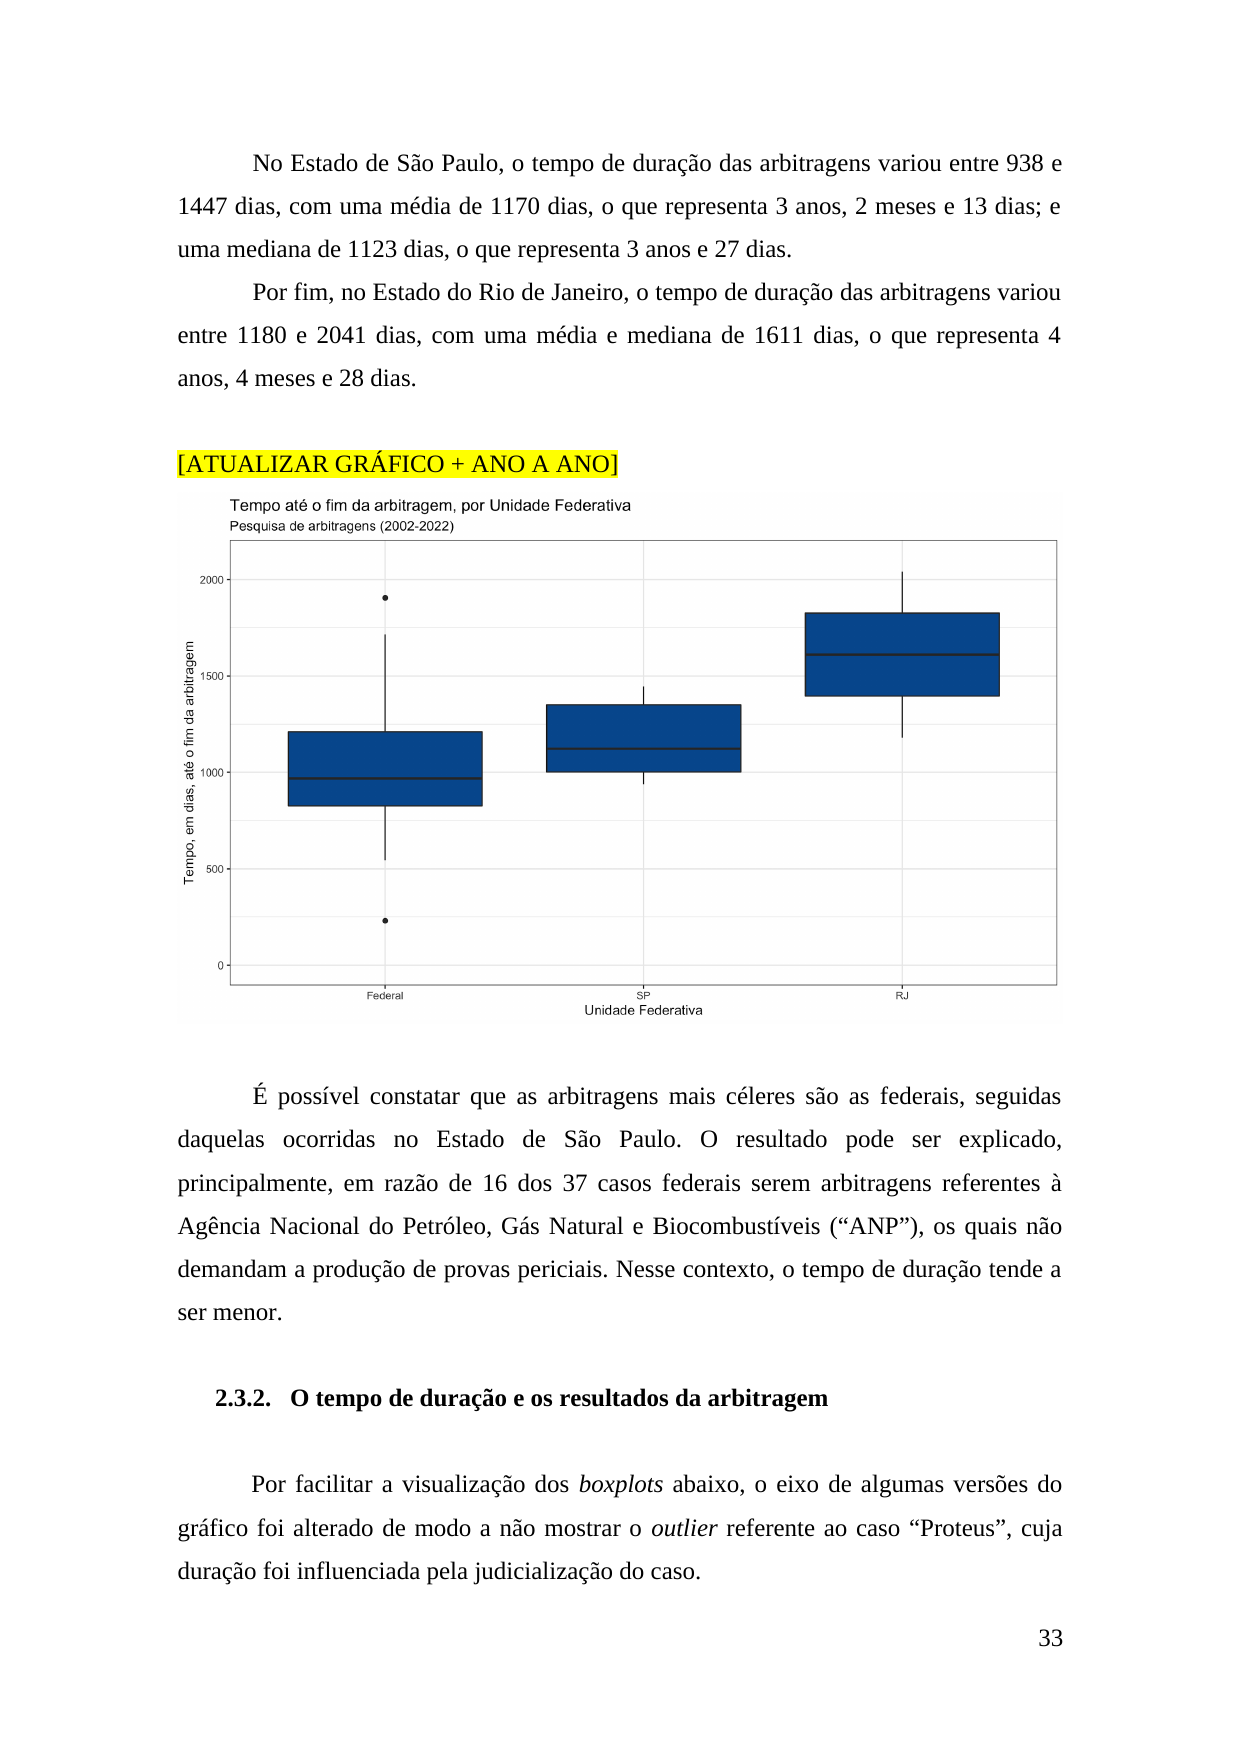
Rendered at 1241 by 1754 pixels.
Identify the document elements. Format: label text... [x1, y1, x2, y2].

text No Estado de São Paulo, o tempo de duração das arbitragens variou entre 938 e 1447 dias, com uma média de 1170 dias, o que representa 3 anos, 2 meses e 13 dias; e uma mediana de 1123 dias, o que representa 3 anos e 27 dias. [177, 148, 1063, 263]
text É possível constatar que as arbitragens mais céleres são as federais, seguidas daquelas ocorridas no Estado de São Paulo. O resultado pode ser explicado, principalmente, em razão de 16 dos 37 casos federais serem arbitragens referentes à Agência Nacional do Petróleo, Gás Natural e Biocombustíveis (“ANP”), os quais não demandam a produção de provas periciais. Nesse contexto, o tempo de duração tende a ser menor. [177, 1081, 1063, 1326]
text Por fim, no Estado do Rio de Janeiro, o tempo de duração das arbitragens variou entre 1180 e 2041 dias, com uma média e mediana de 1611 dias, o que representa 4 anos, 4 meses e 28 dias. [177, 277, 1063, 392]
subtitle O tempo de duração e os resultados da arbitragem [215, 1383, 1063, 1412]
picture [177, 492, 1063, 1024]
text Por facilitar a visualização dos boxplots abaixo, o eixo de algumas versões do gráfico foi alterado de modo a não mostrar o outlier referente ao caso “Proteus”, cuja duração foi influenciada pela judicialização do caso. [177, 1469, 1063, 1584]
text [ATUALIZAR GRÁFICO + ANO A ANO] [177, 449, 1063, 478]
